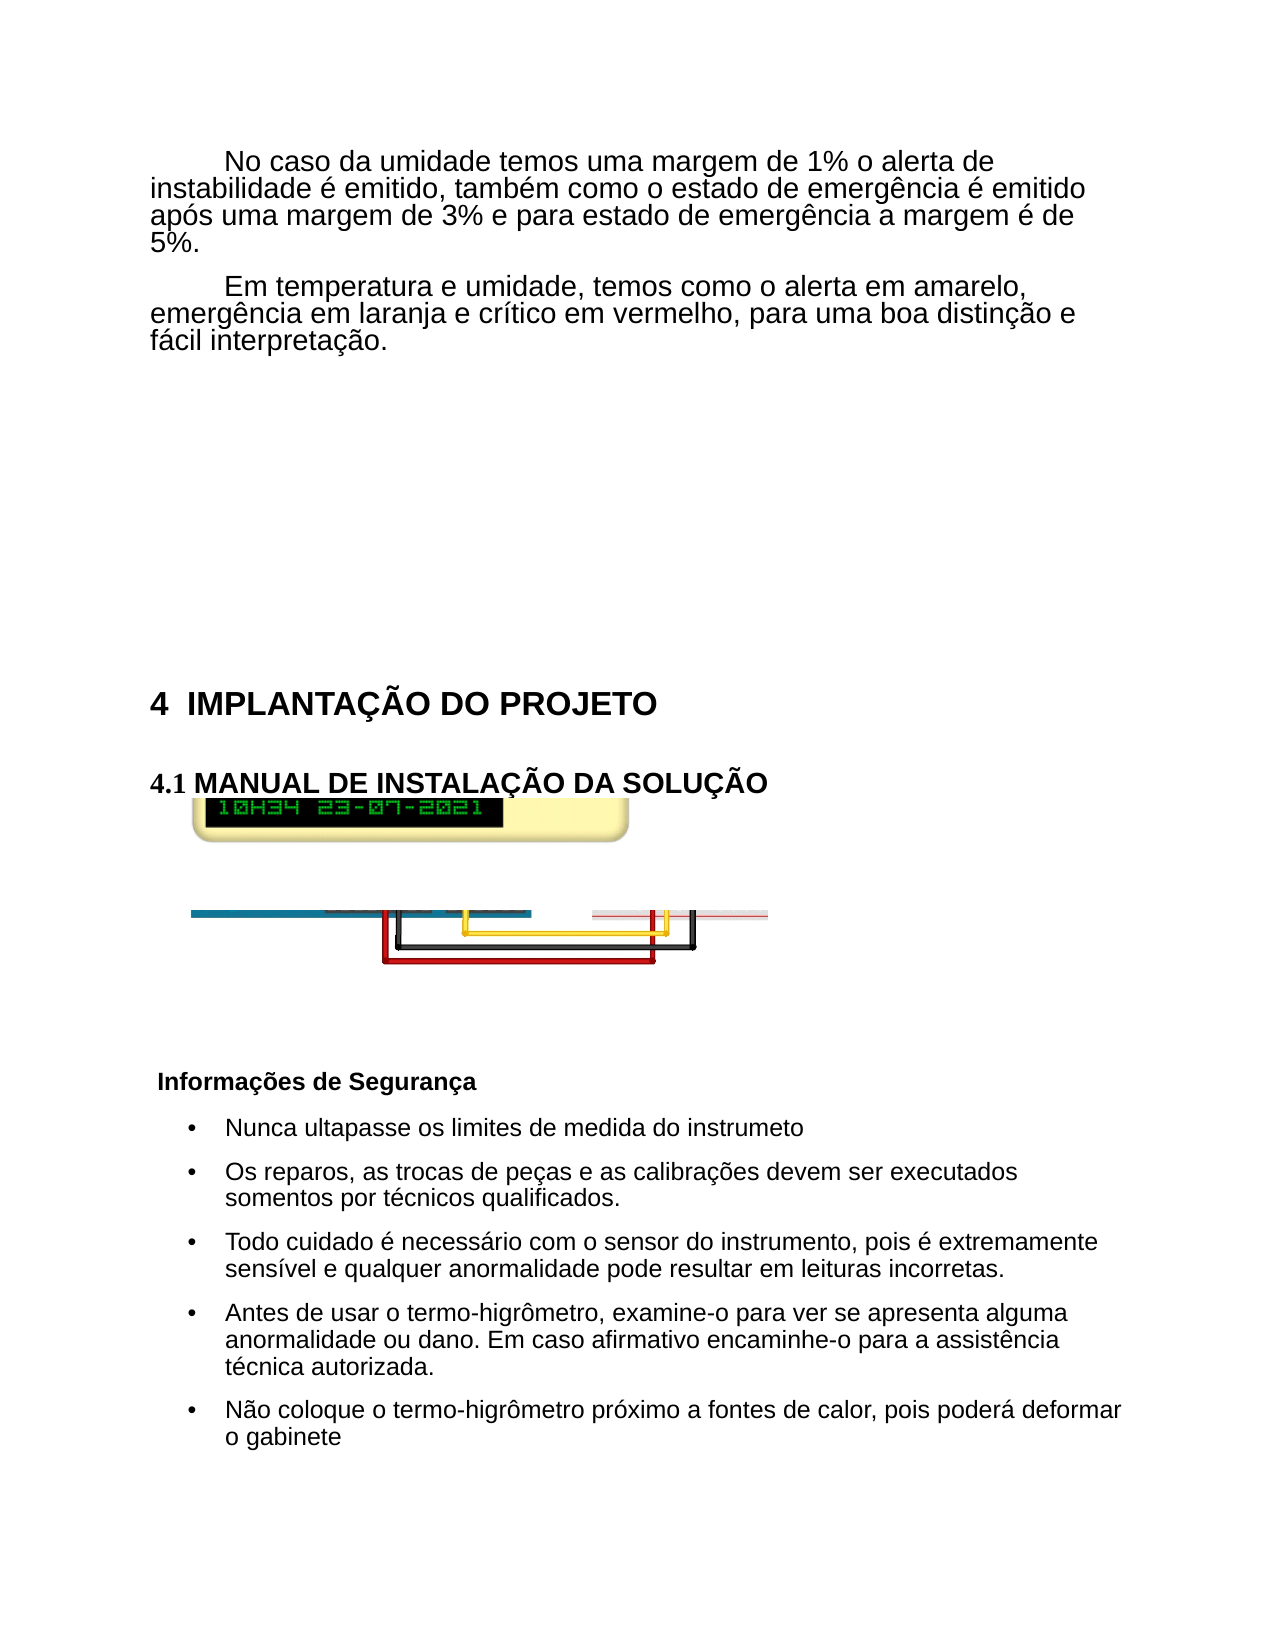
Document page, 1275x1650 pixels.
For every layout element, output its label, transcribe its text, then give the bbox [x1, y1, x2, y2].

text 4 implantação do projeto [150, 686, 1125, 723]
text 4.1 Manual de Instalação da solução [150, 773, 511, 798]
list Não coloque o termo-higrômetro próximo a fontes de calor, pois poderá deformar o gabinete [187, 1397, 1125, 1451]
list Todo cuidado é necessário com o sensor do instrumento, pois é extremamente sensível e qualquer anormalidade pode resultar em leituras incorretas. [187, 1229, 1125, 1283]
text Informações de Segurança [150, 1061, 1125, 1098]
text Em temperatura e umidade, temos como o alerta em amarelo, emergência em laranja e crítico em vermelho, para uma boa distinção e fácil interpretação. [150, 274, 1125, 356]
list Nunca ultapasse os limites de medida do instrumeto [187, 1115, 1125, 1142]
list Os reparos, as trocas de peças e as calibrações devem ser executados somentos por técnicos qualificados. [187, 1158, 1125, 1212]
text No caso da umidade temos uma margem de 1% o alerta de instabilidade é emitido, também como o estado de emergência é emitido após uma margem de 3% e para estado de emergência a margem é de 5%. [150, 150, 1125, 258]
list Antes de usar o termo-higrômetro, examine-o para ver se apresenta alguma anormalidade ou dano. Em caso afirmativo encaminhe-o para a assistência técnica autorizada. [187, 1299, 1125, 1381]
text 4.1 Manual de Instalação da solução [505, 773, 714, 798]
text 4.1 Manual de Instalação da solução [708, 773, 1125, 798]
